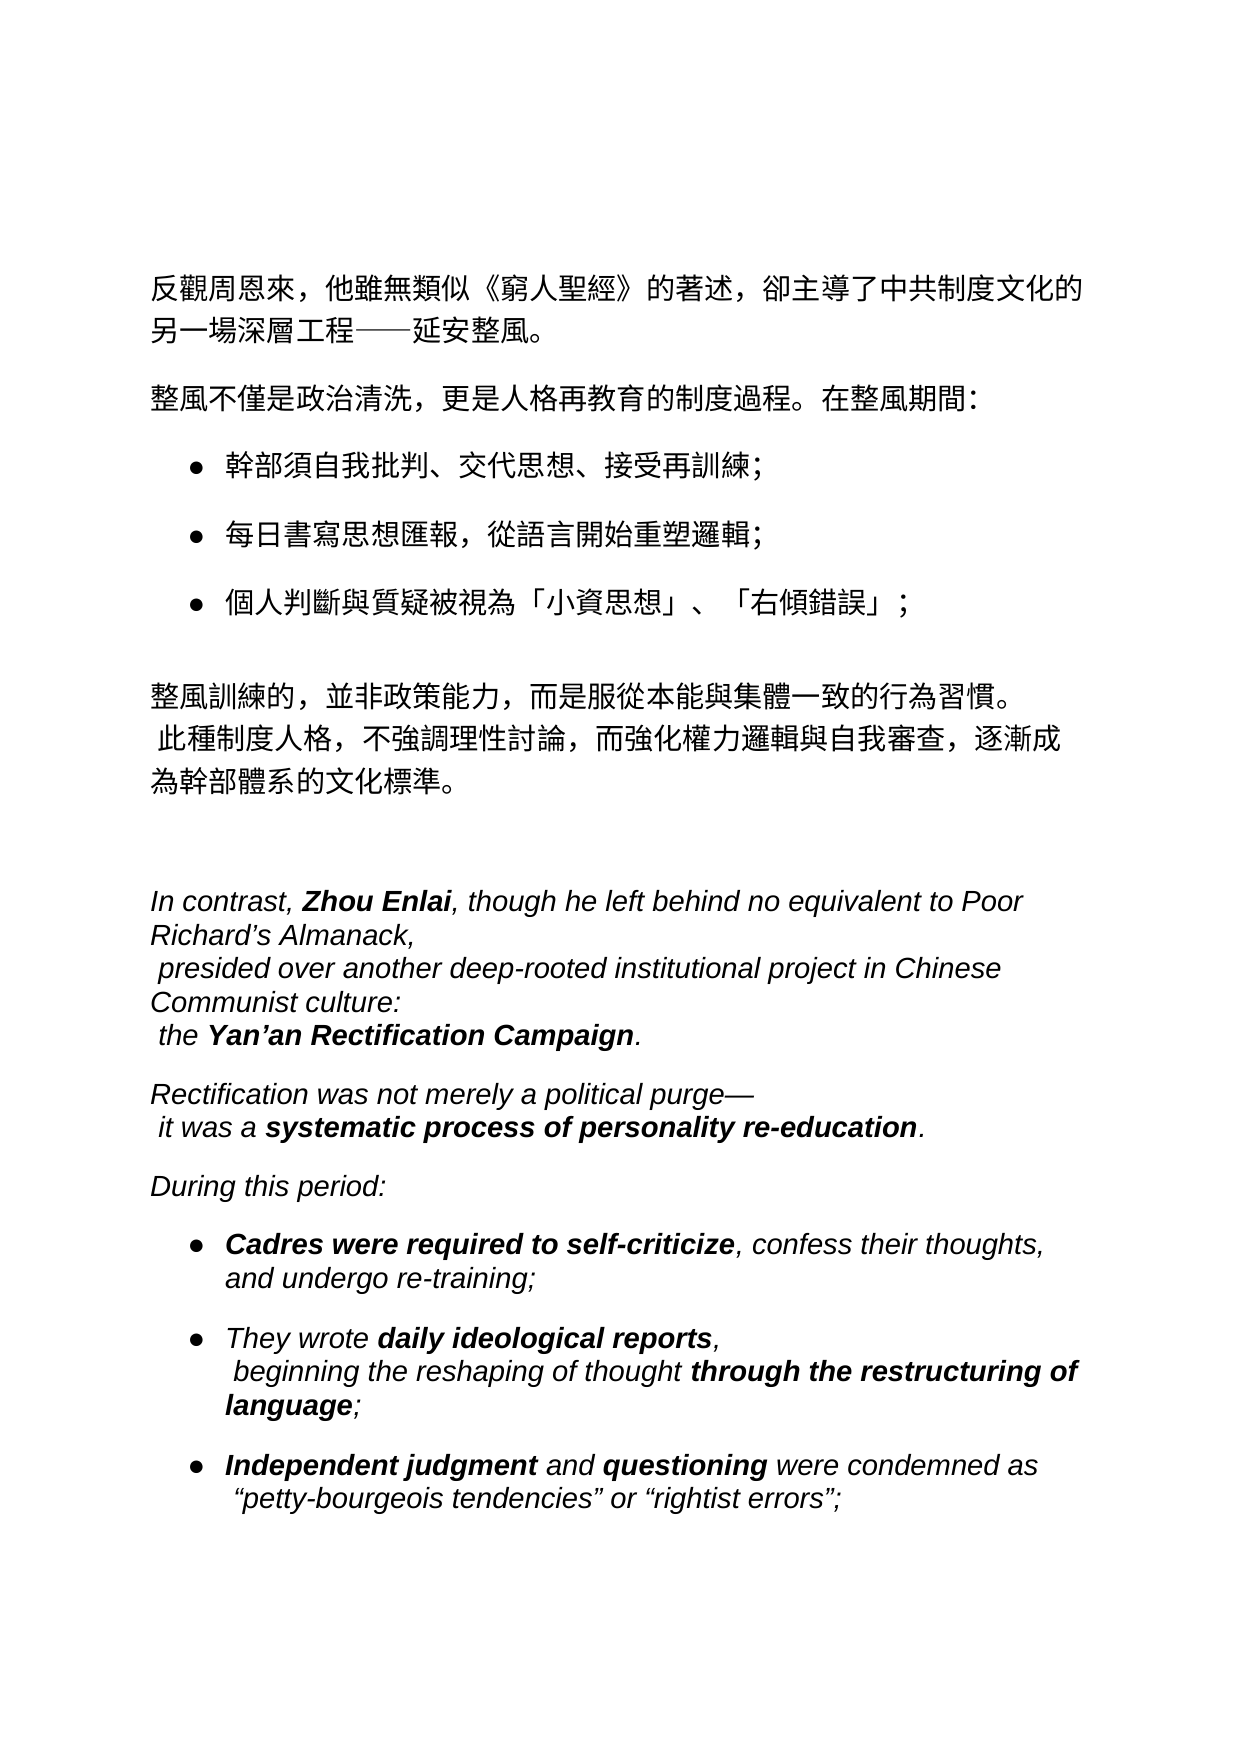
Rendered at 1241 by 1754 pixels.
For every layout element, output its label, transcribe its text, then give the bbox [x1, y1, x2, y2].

list Independent judgment and questioning were condemned as “petty-bourgeois tendencies” or “rightist errors”; [187, 1448, 1090, 1541]
text 整風訓練的，並非政策能力，而是服從本能與集體一致的行為習慣。 此種制度人格，不強調理性討論，而強化權力邏輯與自我審查，逐漸成為幹部體系的文化標準。 [150, 673, 1090, 800]
text In contrast, Zhou Enlai, though he left behind no equivalent to Poor Richard’s Almanack, presided over another deep-rooted institutional project in Chinese Communist culture: the Yan’an Rectification Campaign. [150, 884, 1090, 1052]
list 每日書寫思想匯報，從語言開始重塑邏輯； [187, 511, 1090, 580]
text 整風不僅是政治清洗，更是人格再教育的制度過程。在整風期間： [150, 375, 1090, 417]
text 反觀周恩來，他雖無類似《窮人聖經》的著述，卻主導了中共制度文化的另一場深層工程——延安整風。 [150, 266, 1090, 350]
list 幹部須自我批判、交代思想、接受再訓練； [187, 442, 1090, 511]
text During this period: [150, 1169, 1090, 1202]
list 個人判斷與質疑被視為「小資思想」、「右傾錯誤」； [187, 580, 1090, 648]
list They wrote daily ideological reports, beginning the reshaping of thought through the restructuring of language; [187, 1321, 1090, 1448]
list Cadres were required to self-criticize, confess their thoughts, and undergo re-training; [187, 1227, 1090, 1321]
text Rectification was not merely a political purge— it was a systematic process of personality re-education. [150, 1077, 1090, 1144]
